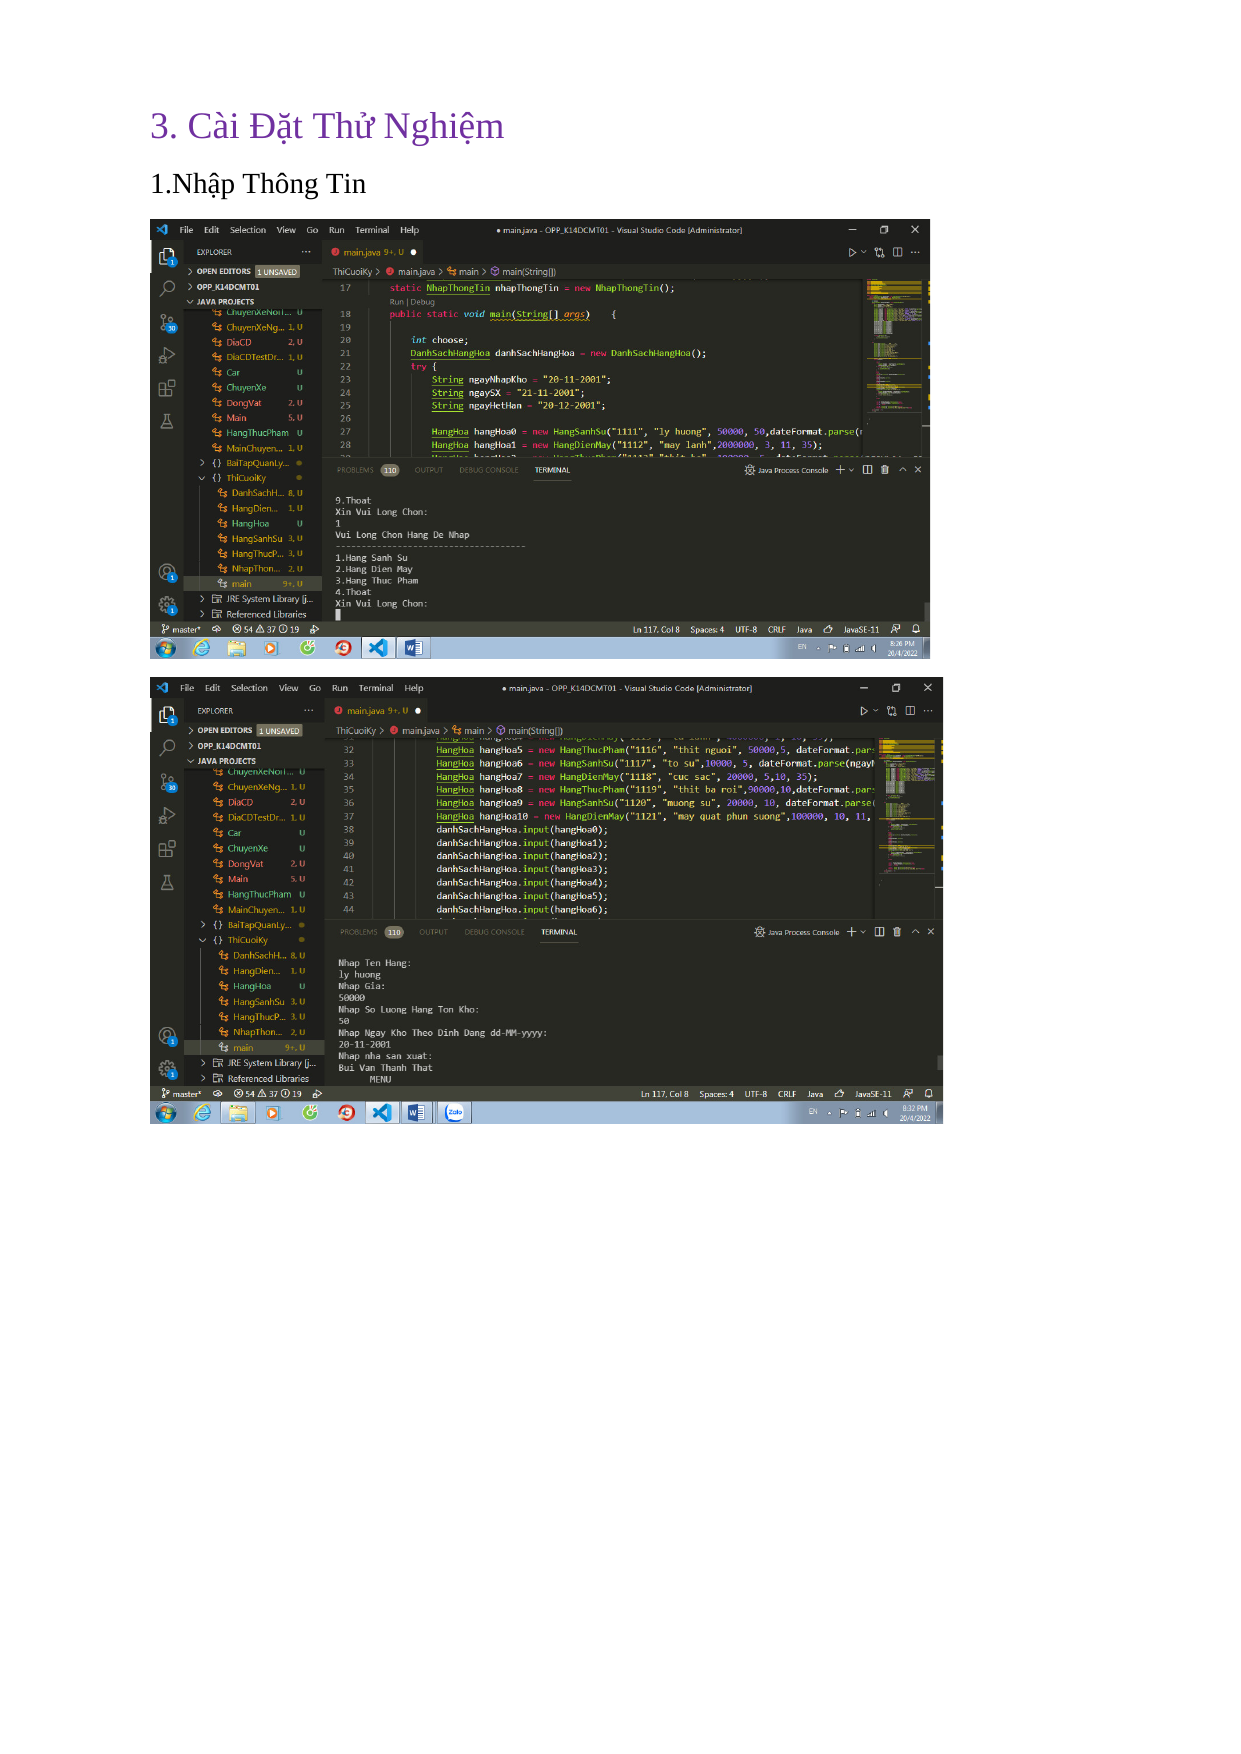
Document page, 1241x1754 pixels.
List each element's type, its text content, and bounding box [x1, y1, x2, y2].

picture [150, 219, 931, 659]
text 3. Cài Đặt Thử Nghiệm [150, 103, 1090, 147]
picture [150, 677, 944, 1124]
text 1.Nhập Thông Tin [150, 167, 1090, 200]
